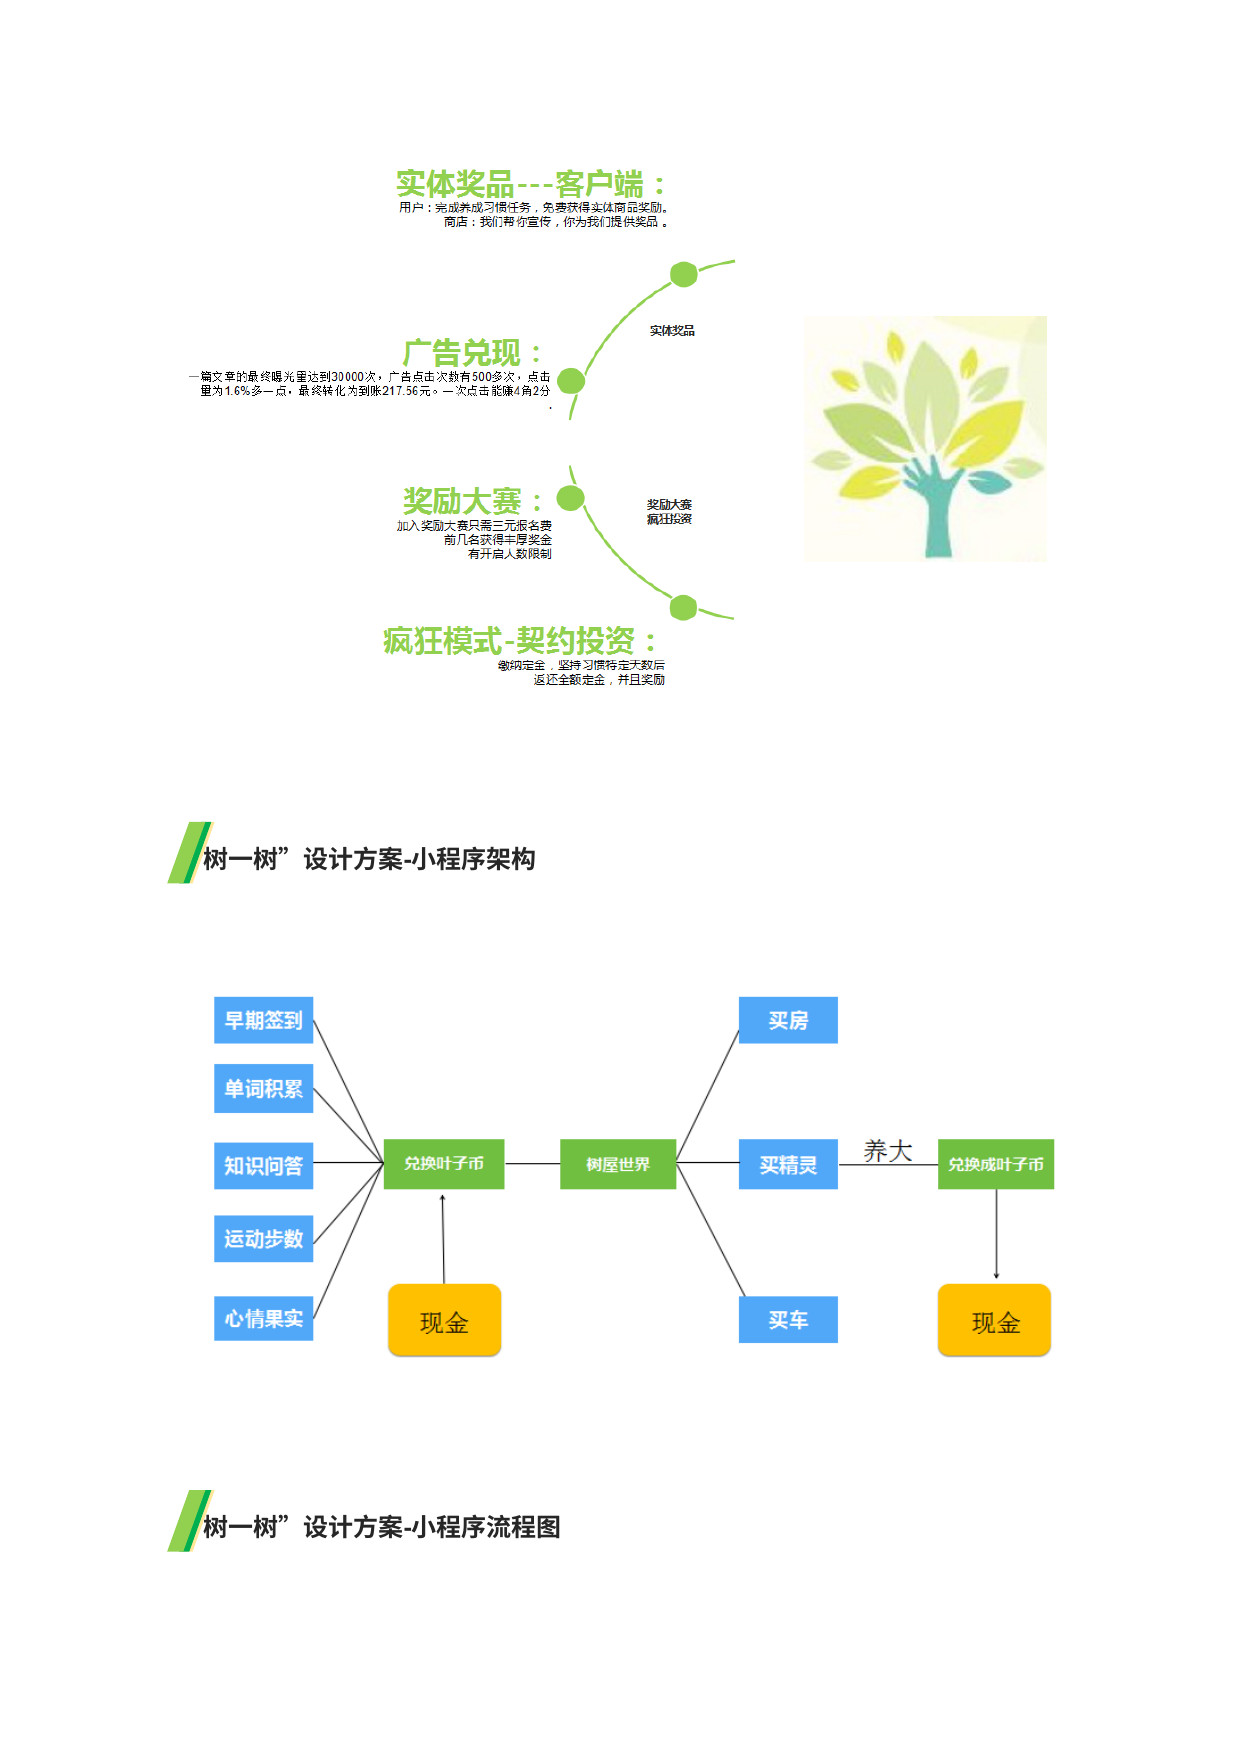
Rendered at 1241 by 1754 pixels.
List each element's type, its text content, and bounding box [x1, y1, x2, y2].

text “树一树”设计方案-小程序架构 [187, 825, 1053, 890]
picture [187, 973, 1060, 1367]
text “树一树”设计方案-小程序流程图 [187, 1493, 1053, 1558]
picture [187, 162, 1053, 686]
